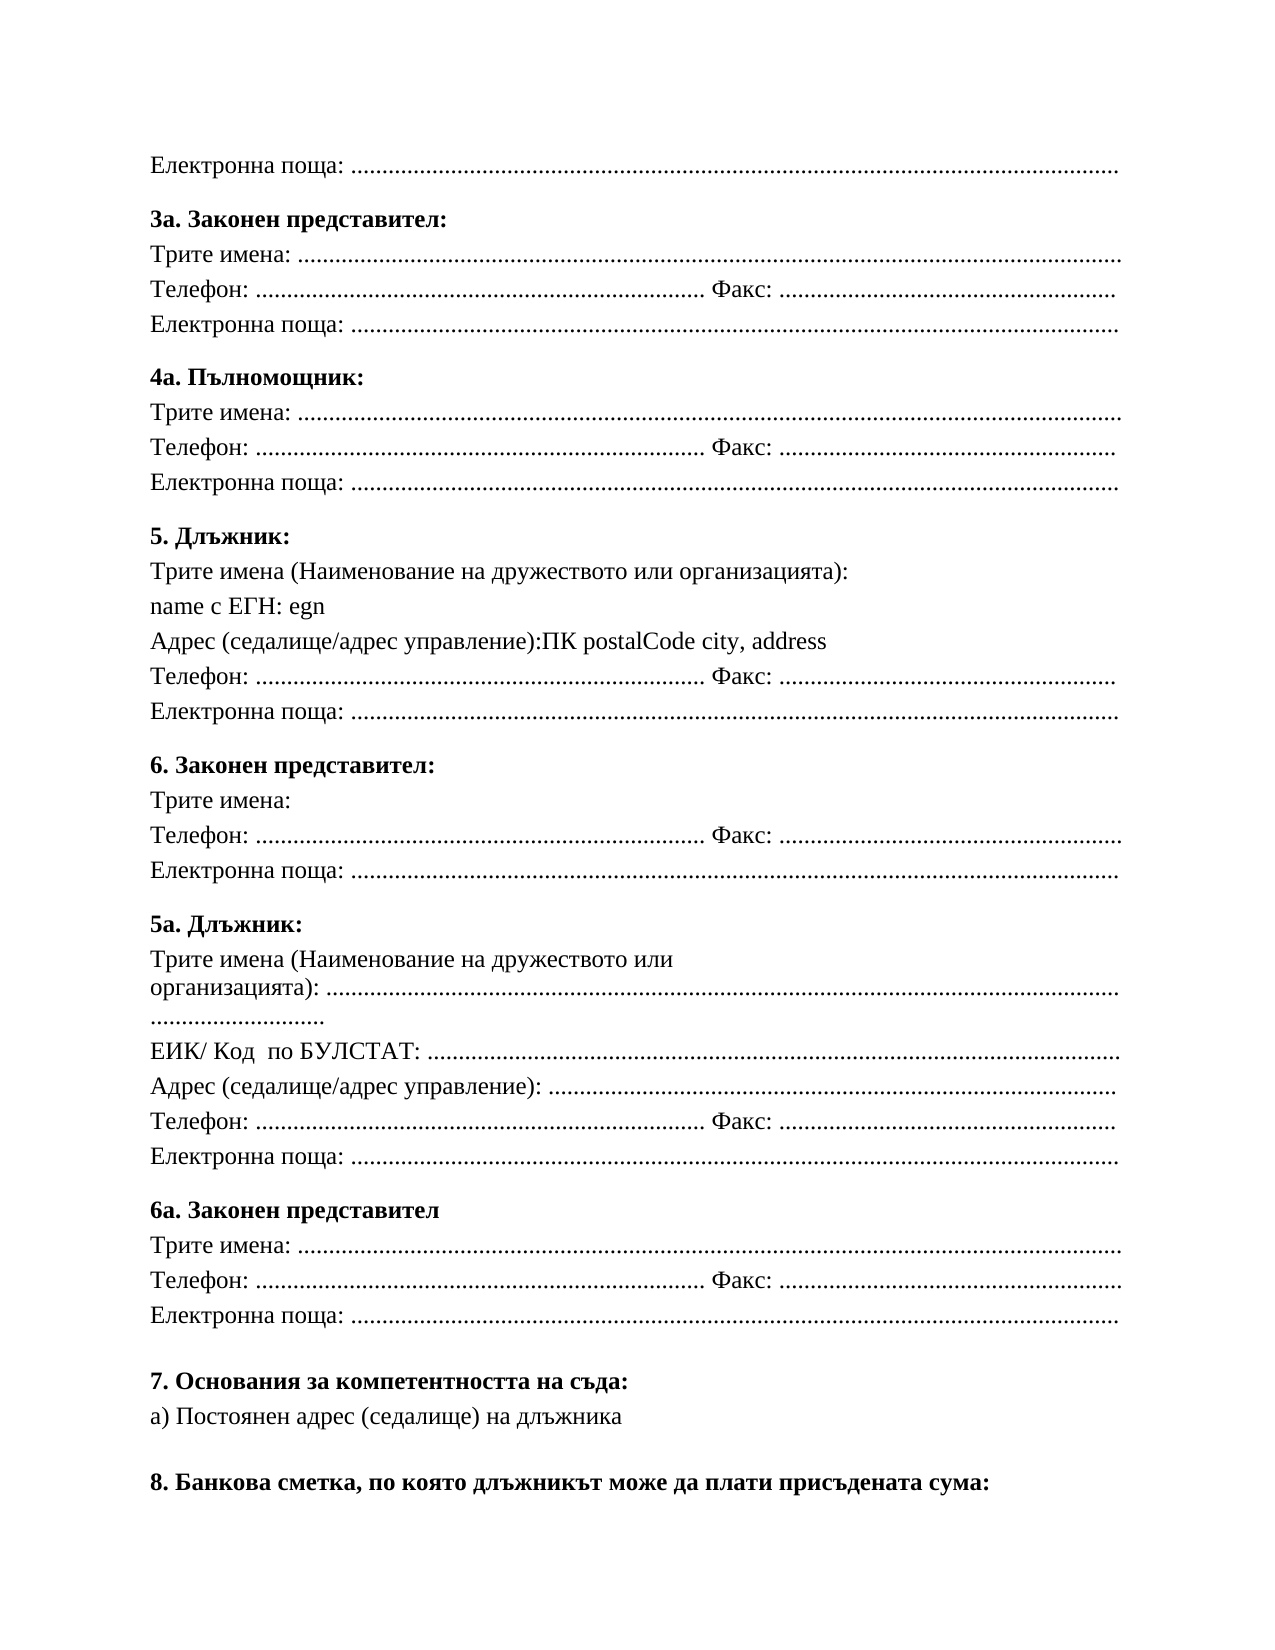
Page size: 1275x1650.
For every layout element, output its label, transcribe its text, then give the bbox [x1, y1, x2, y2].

text Трите имена (Наименование на дружеството или организацията): ........................................................................................................................................................... [150, 944, 1125, 1030]
text Електронна поща: ........................................................................................................................... [150, 309, 1125, 337]
text Трите имена: [150, 785, 1125, 814]
text Електронна поща: ........................................................................................................................... [150, 467, 1125, 496]
text Трите имена: .................................................................................................................................... [150, 397, 1125, 426]
text Телефон: ........................................................................ Факс: ...................................................... [150, 1106, 1125, 1135]
text Телефон: ........................................................................ Факс: ....................................................... [150, 820, 1125, 849]
text ЕИК/ Код по БУЛСТАТ: ............................................................................................................... [150, 1036, 1125, 1065]
text Адрес (седалище/адрес управление):ПК postalCode city, address [150, 626, 1125, 655]
text 7. Основания за компетентността на съда: [150, 1366, 1125, 1395]
text Електронна поща: ........................................................................................................................... [150, 1300, 1125, 1329]
text Телефон: ........................................................................ Факс: ...................................................... [150, 274, 1125, 302]
text Електронна поща: ........................................................................................................................... [150, 150, 1125, 179]
text 5а. Длъжник: [150, 909, 1125, 937]
text Трите имена (Наименование на дружеството или организацията): [150, 556, 1125, 585]
text Адрес (седалище/адрес управление): ........................................................................................... [150, 1071, 1125, 1100]
text Трите имена: .................................................................................................................................... [150, 1230, 1125, 1259]
text 4а. Пълномощник: [150, 362, 1125, 391]
text Телефон: ........................................................................ Факс: ...................................................... [150, 661, 1125, 690]
text 6а. Законен представител [150, 1195, 1125, 1224]
text Електронна поща: ........................................................................................................................... [150, 696, 1125, 725]
text Електронна поща: ........................................................................................................................... [150, 855, 1125, 884]
text Електронна поща: ........................................................................................................................... [150, 1141, 1125, 1170]
text 5. Длъжник: [150, 521, 1125, 550]
text 6. Законен представител: [150, 750, 1125, 779]
text Телефон: ........................................................................ Факс: ...................................................... [150, 432, 1125, 461]
text Трите имена: .................................................................................................................................... [150, 239, 1125, 267]
text 3а. Законен представител: [150, 204, 1125, 232]
text Телефон: ........................................................................ Факс: ....................................................... [150, 1265, 1125, 1294]
text а) Постоянен адрес (седалище) на длъжника [150, 1401, 1125, 1430]
text name с ЕГН: egn [150, 591, 1125, 620]
text 8. Банкова сметка, по която длъжникът може да плати присъдената сума: [150, 1467, 1125, 1496]
